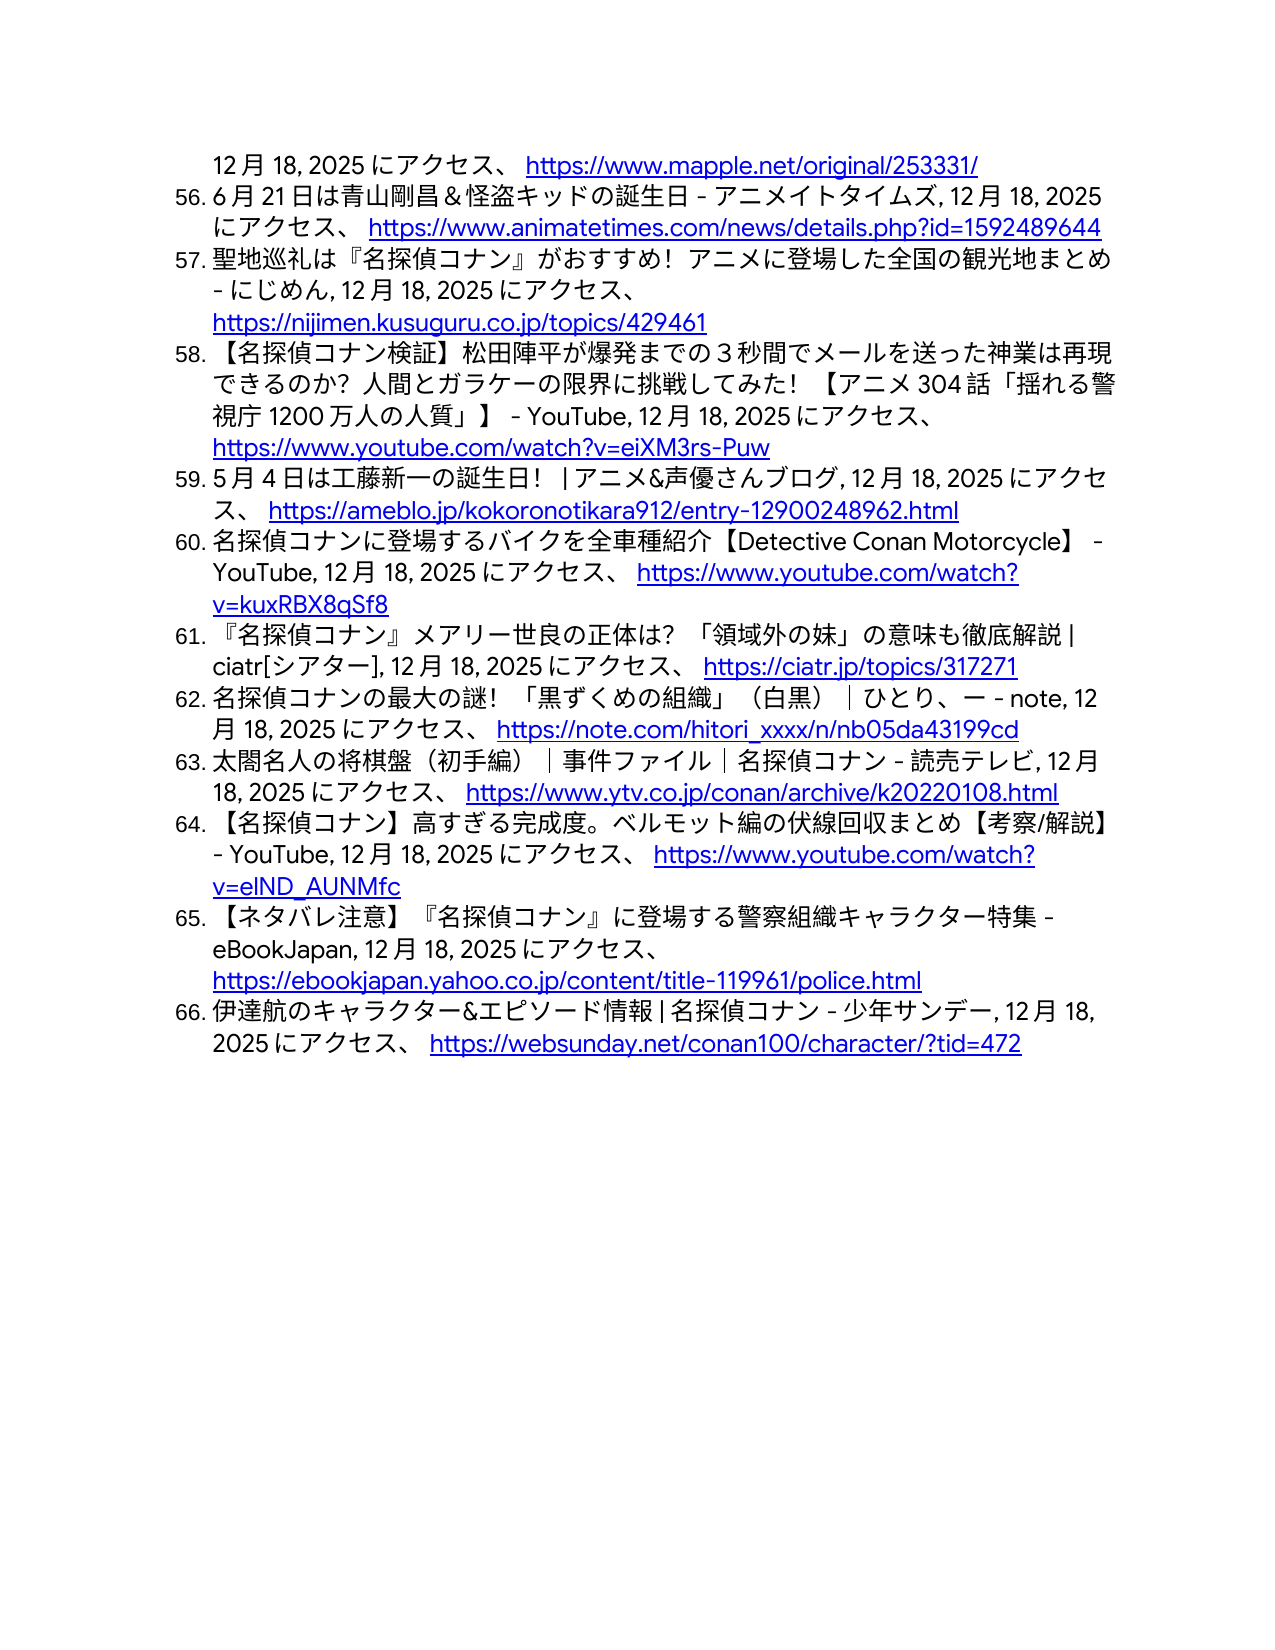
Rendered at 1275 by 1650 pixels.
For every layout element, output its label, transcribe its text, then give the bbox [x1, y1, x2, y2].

list 【ネタバレ注意】『名探偵コナン』に登場する警察組織キャラクター特集 - eBookJapan, 12月 18, 2025にアクセス、 https://ebookjapan.yahoo.co.jp/content/title-119961/police.html [175, 902, 1125, 997]
list 伊達航のキャラクター&エピソード情報 | 名探偵コナン - 少年サンデー, 12月 18, 2025にアクセス、 https://websunday.net/conan100/character/?tid=472 [175, 997, 1125, 1059]
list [175, 150, 1125, 181]
list 聖地巡礼は『名探偵コナン』がおすすめ！アニメに登場した全国の観光地まとめ - にじめん, 12月 18, 2025にアクセス、 https://nijimen.kusuguru.co.jp/topics/429461 [175, 244, 1125, 338]
list 太閤名人の将棋盤（初手編）｜事件ファイル｜名探偵コナン - 読売テレビ, 12月 18, 2025にアクセス、 https://www.ytv.co.jp/conan/archive/k20220108.html [175, 746, 1125, 808]
list 5月4日は工藤新一の誕生日！ | アニメ&声優さんブログ, 12月 18, 2025にアクセス、 https://ameblo.jp/kokoronotikara912/entry-12900248962.html [175, 463, 1125, 526]
list 【名探偵コナン検証】松田陣平が爆発までの３秒間でメールを送った神業は再現できるのか？人間とガラケーの限界に挑戦してみた！【アニメ304話「揺れる警視庁 1200万人の人質」】 - YouTube, 12月 18, 2025にアクセス、 https://www.youtube.com/watch?v=eiXM3rs-Puw [175, 338, 1125, 463]
list 名探偵コナンに登場するバイクを全車種紹介【Detective Conan Motorcycle】 - YouTube, 12月 18, 2025にアクセス、 https://www.youtube.com/watch?v=kuxRBX8qSf8 [175, 526, 1125, 620]
list 名探偵コナンの最大の謎！「黒ずくめの組織」（白黒）｜ひとり、ー - note, 12月 18, 2025にアクセス、 https://note.com/hitori_xxxx/n/nb05da43199cd [175, 683, 1125, 746]
list 【名探偵コナン】高すぎる完成度。ベルモット編の伏線回収まとめ【考察/解説】 - YouTube, 12月 18, 2025にアクセス、 https://www.youtube.com/watch?v=elND_AUNMfc [175, 808, 1125, 902]
list 『名探偵コナン』メアリー世良の正体は？「領域外の妹」の意味も徹底解説 | ciatr[シアター], 12月 18, 2025にアクセス、 https://ciatr.jp/topics/317271 [175, 620, 1125, 683]
list 6月21日は青山剛昌＆怪盗キッドの誕生日 - アニメイトタイムズ, 12月 18, 2025にアクセス、 https://www.animatetimes.com/news/details.php?id=1592489644 [175, 181, 1125, 244]
